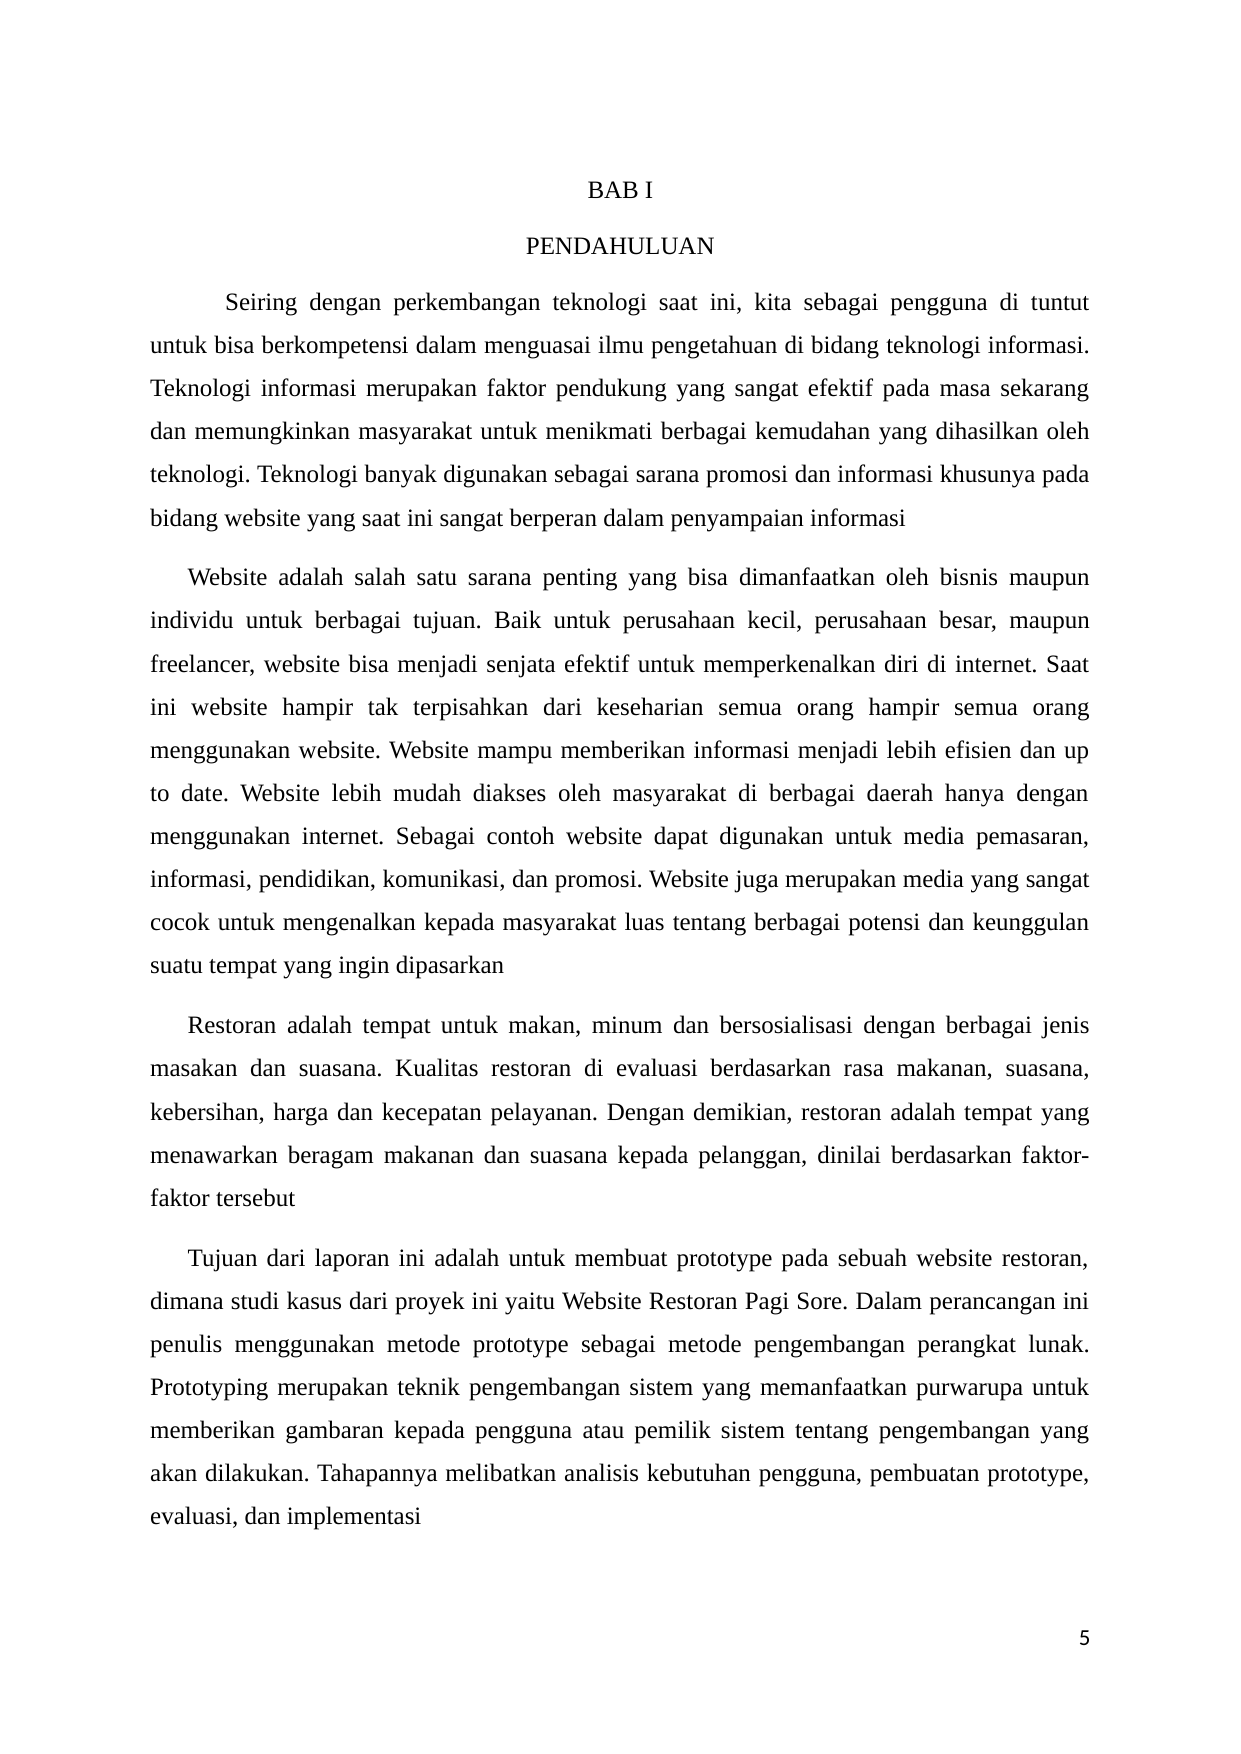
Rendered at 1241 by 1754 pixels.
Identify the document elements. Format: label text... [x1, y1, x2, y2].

text Website adalah salah satu sarana penting yang bisa dimanfaatkan oleh bisnis maupun individu untuk berbagai tujuan. Baik untuk perusahaan kecil, perusahaan besar, maupun freelancer, website bisa menjadi senjata efektif untuk memperkenalkan diri di internet. Saat ini website hampir tak terpisahkan dari keseharian semua orang hampir semua orang menggunakan website. Website mampu memberikan informasi menjadi lebih efisien dan up to date. Website lebih mudah diakses oleh masyarakat di berbagai daerah hanya dengan menggunakan internet. Sebagai contoh website dapat digunakan untuk media pemasaran, informasi, pendidikan, komunikasi, dan promosi. Website juga merupakan media yang sangat cocok untuk mengenalkan kepada masyarakat luas tentang berbagai potensi dan keunggulan suatu tempat yang ingin dipasarkan [150, 562, 1090, 979]
text Restoran adalah tempat untuk makan, minum dan bersosialisasi dengan berbagai jenis masakan dan suasana. Kualitas restoran di evaluasi berdasarkan rasa makanan, suasana, kebersihan, harga dan kecepatan pelayanan. Dengan demikian, restoran adalah tempat yang menawarkan beragam makanan dan suasana kepada pelanggan, dinilai berdasarkan faktor-faktor tersebut [150, 1010, 1090, 1212]
text Tujuan dari laporan ini adalah untuk membuat prototype pada sebuah website restoran, dimana studi kasus dari proyek ini yaitu Website Restoran Pagi Sore. Dalam perancangan ini penulis menggunakan metode prototype sebagai metode pengembangan perangkat lunak. Prototyping merupakan teknik pengembangan sistem yang memanfaatkan purwarupa untuk memberikan gambaran kepada pengguna atau pemilik sistem tentang pengembangan yang akan dilakukan. Tahapannya melibatkan analisis kebutuhan pengguna, pembuatan prototype, evaluasi, dan implementasi [150, 1243, 1090, 1530]
subtitle PENDAHULUAN [150, 231, 1090, 260]
text Seiring dengan perkembangan teknologi saat ini, kita sebagai pengguna di tuntut untuk bisa berkompetensi dalam menguasai ilmu pengetahuan di bidang teknologi informasi. Teknologi informasi merupakan faktor pendukung yang sangat efektif pada masa sekarang dan memungkinkan masyarakat untuk menikmati berbagai kemudahan yang dihasilkan oleh teknologi. Teknologi banyak digunakan sebagai sarana promosi dan informasi khusunya pada bidang website yang saat ini sangat berperan dalam penyampaian informasi [150, 287, 1090, 531]
subtitle BAB I [150, 175, 1090, 204]
